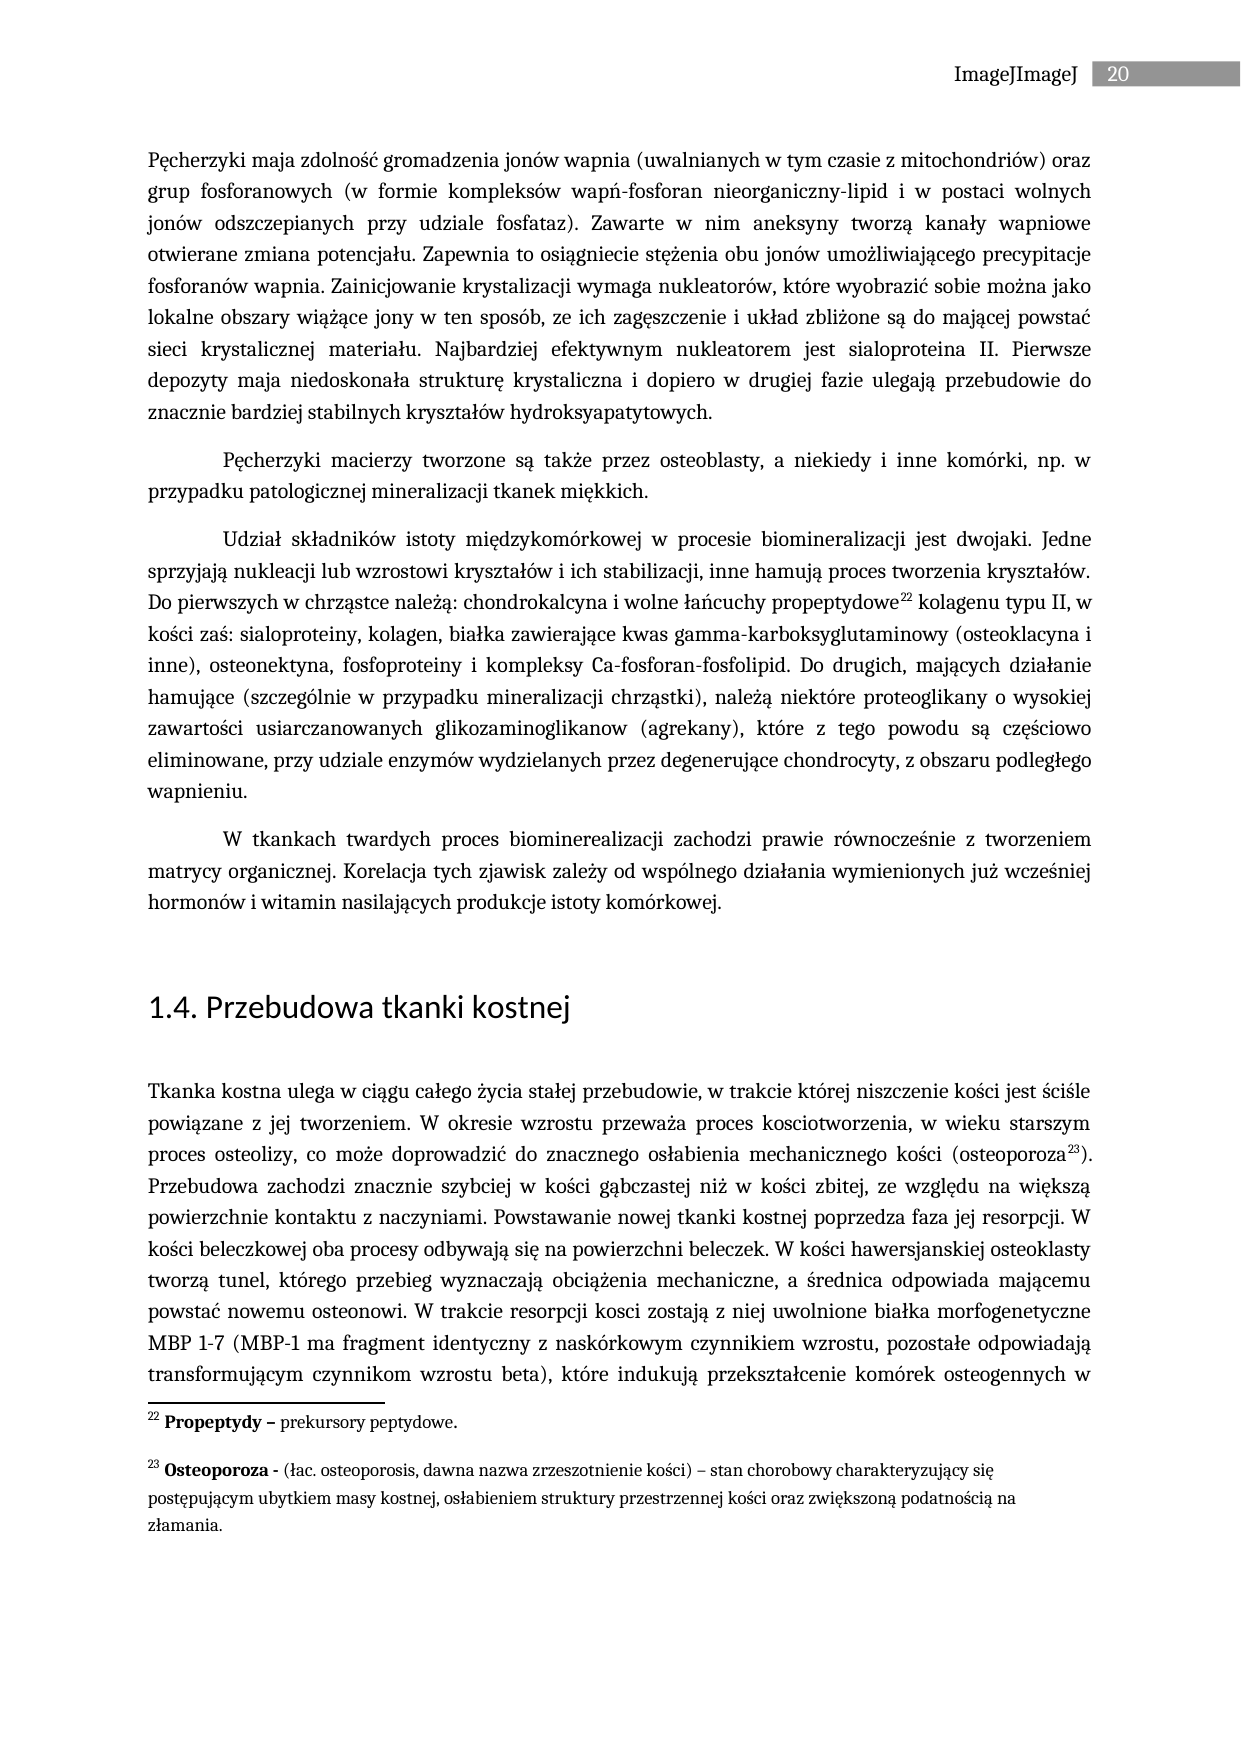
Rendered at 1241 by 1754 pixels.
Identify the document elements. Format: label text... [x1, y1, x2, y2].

text Pęcherzyki macierzy tworzone są także przez osteoblasty, a niekiedy i inne komórki, np. w przypadku patologicznej mineralizacji tkanek miękkich. [148, 447, 1092, 504]
text Udział składników istoty międzykomórkowej w procesie biomineralizacji jest dwojaki. Jedne sprzyjają nukleacji lub wzrostowi kryształów i ich stabilizacji, inne hamują proces tworzenia kryształów. Do pierwszych w chrząstce należą: chondrokalcyna i wolne łańcuchy propeptydowe kolagenu typu II, w kości zaś: sialoproteiny, kolagen, białka zawierające kwas gamma-karboksyglutaminowy (osteoklacyna i inne), osteonektyna, fosfoproteiny i kompleksy Ca-fosforan-fosfolipid. Do drugich, mających działanie hamujące (szczególnie w przypadku mineralizacji chrząstki), należą niektóre proteoglikany o wysokiej zawartości usiarczanowanych glikozaminoglikanow (agrekany), które z tego powodu są częściowo eliminowane, przy udziale enzymów wydzielanych przez degenerujące chondrocyty, z obszaru podległego wapnieniu. [148, 527, 1092, 804]
text W tkankach twardych proces biominerealizacji zachodzi prawie równocześnie z tworzeniem matrycy organicznej. Korelacja tych zjawisk zależy od wspólnego działania wymienionych już wcześniej hormonów i witamin nasilających produkcje istoty komórkowej. [148, 827, 1092, 915]
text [148, 1079, 1092, 1387]
subtitle 1.4. Przebudowa tkanki kostnej [148, 986, 1092, 1027]
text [148, 148, 1092, 424]
